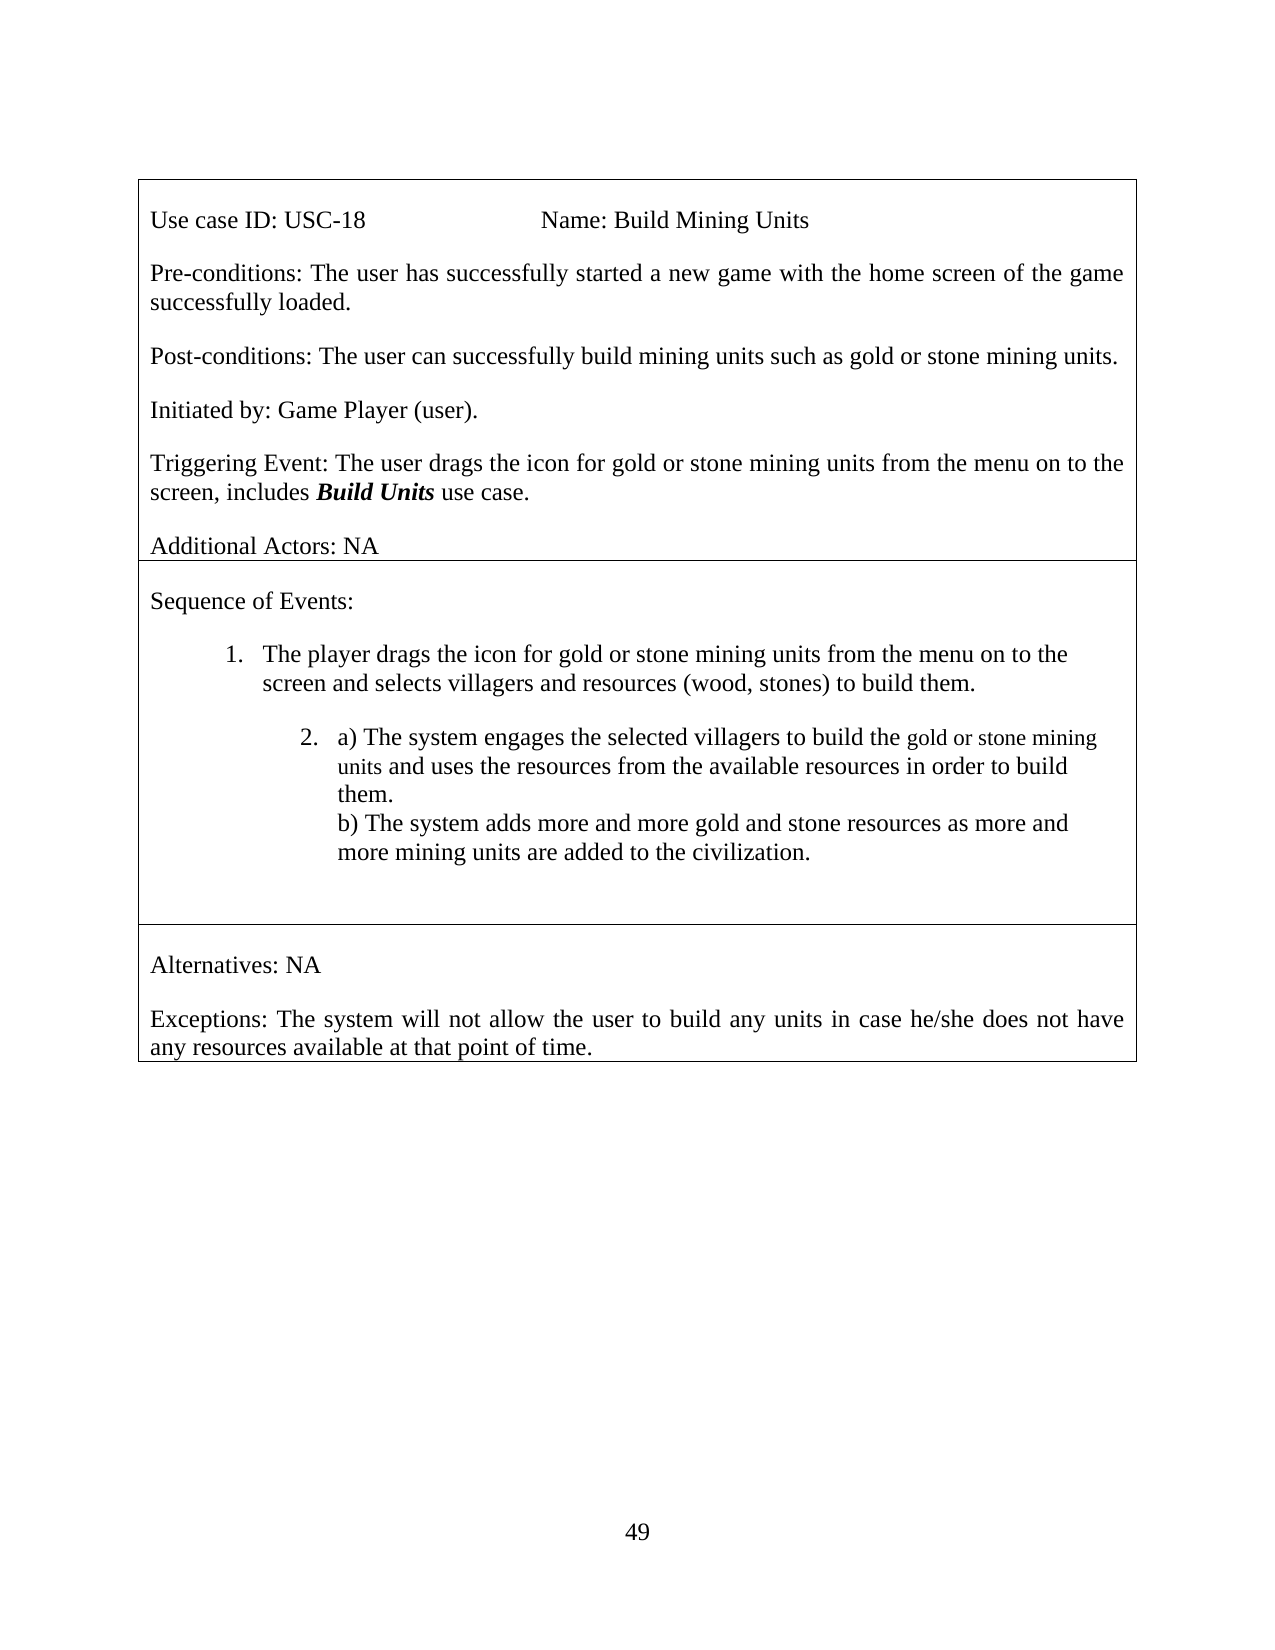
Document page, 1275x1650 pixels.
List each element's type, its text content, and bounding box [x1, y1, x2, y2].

table_cell Sequence of Events: The player drags the icon for gold or stone mining units from the menu on to the screen and selects villagers and resources (wood, stones) to build them. a) The system engages the selected villagers to build the gold or stone mining units and uses the resources from the available resources in order to build them. b) The system adds more and more gold and stone resources as more and more mining units are added to the civilization. [139, 561, 1136, 924]
table_cell Alternatives: NA Exceptions: The system will not allow the user to build any units in case he/she does not have any resources available at that point of time. [139, 925, 1136, 1061]
table_header Use case ID: USC-18 Name: Build Mining Units Pre-conditions: The user has successfully started a new game with the home screen of the game successfully loaded. Post-conditions: The user can successfully build mining units such as gold or stone mining units. Initiated by: Game Player (user). Triggering Event: The user drags the icon for gold or stone mining units from the menu on to the screen, includes Build Units use case. Additional Actors: NA [139, 180, 1136, 560]
